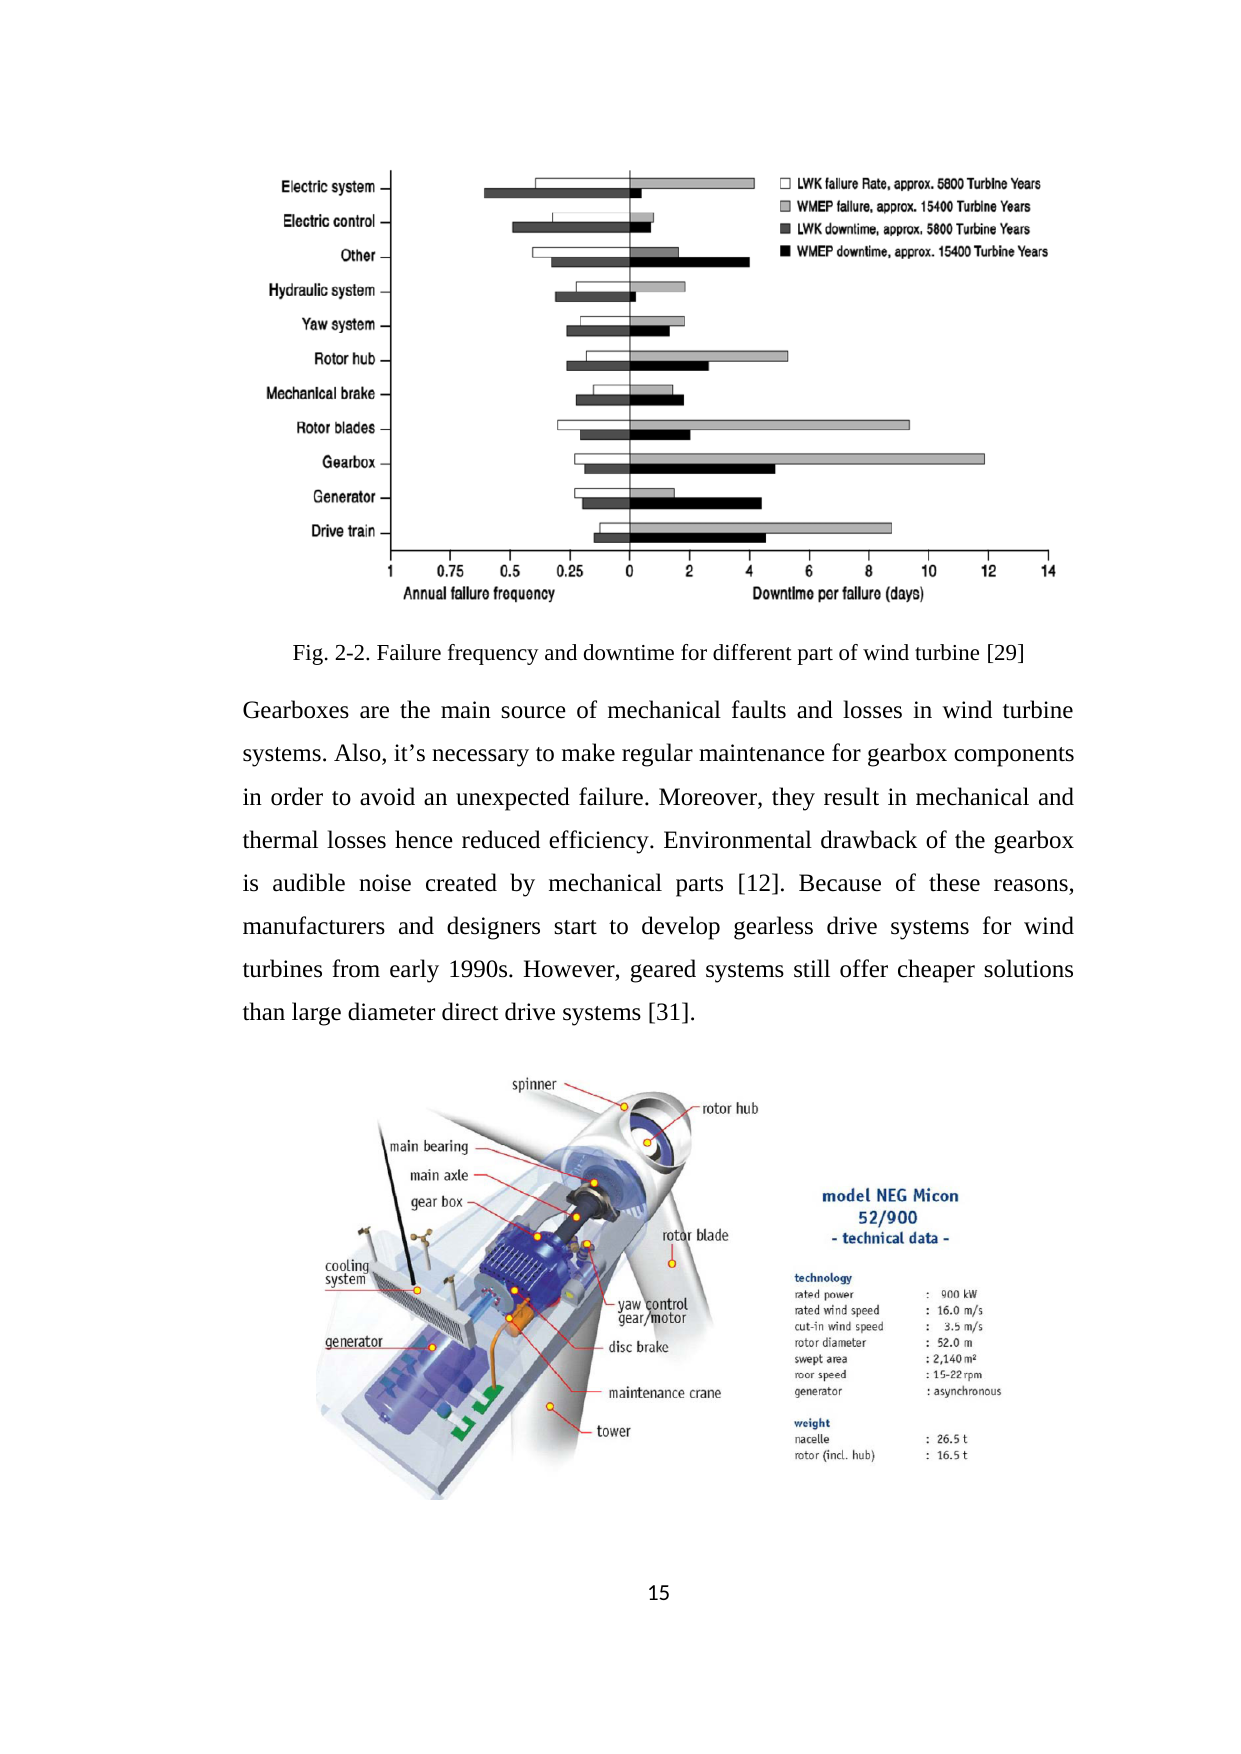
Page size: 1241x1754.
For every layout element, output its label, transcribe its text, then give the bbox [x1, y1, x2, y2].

text Gearboxes are the main source of mechanical faults and losses in wind turbine systems. Also, it’s necessary to make regular maintenance for gearbox components in order to avoid an unexpected failure. Moreover, they result in mechanical and thermal losses hence reduced efficiency. Environmental drawback of the gearbox is audible noise created by mechanical parts [12]. Because of these reasons, manufacturers and designers start to develop gearless drive systems for wind turbines from early 1990s. However, geared systems still offer cheaper solutions than large diameter direct drive systems [31]. [242, 695, 1075, 1026]
text Fig. 2-2. Failure frequency and downtime for different part of wind turbine [29] [242, 639, 1075, 666]
picture [308, 1057, 1009, 1505]
picture [255, 153, 1062, 609]
